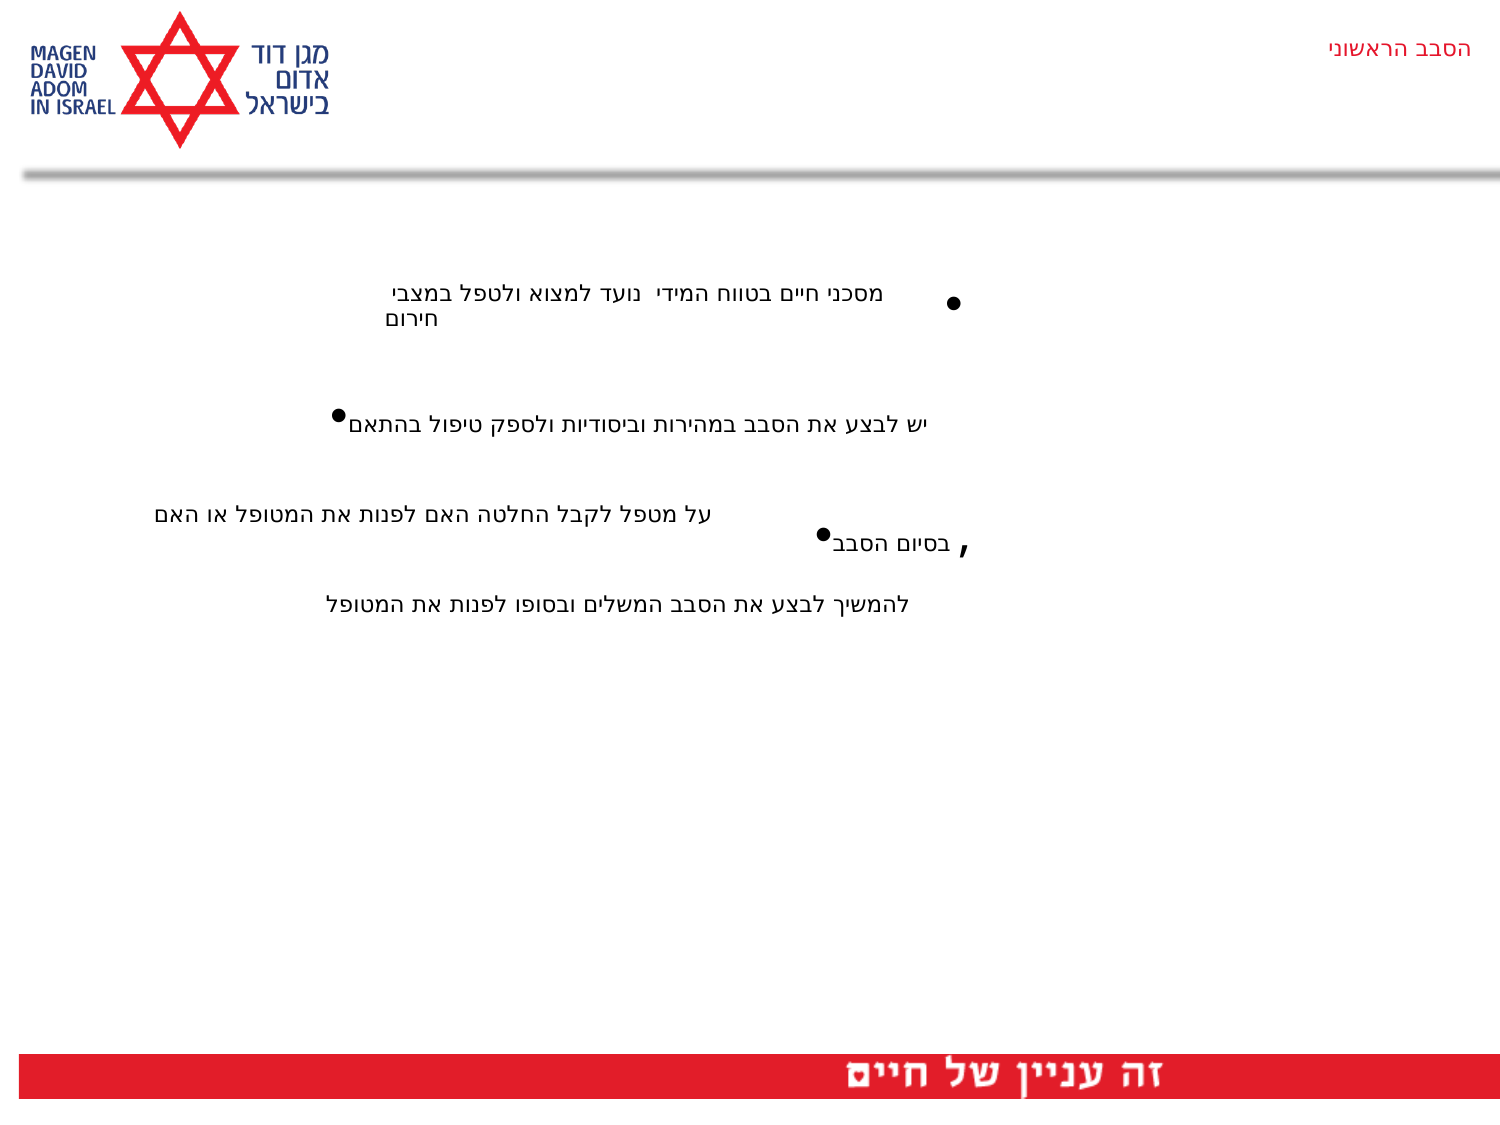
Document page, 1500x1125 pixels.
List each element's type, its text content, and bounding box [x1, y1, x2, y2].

table_header הסבב הראשוני [745, 4, 1495, 155]
table_header מסכני חיים בטווח המידי נועד למצוא ולטפל במצבי חירום [185, 270, 934, 339]
table_header • [935, 270, 1500, 339]
picture [24, 7, 334, 149]
picture [18, 161, 1500, 188]
picture [18, 1054, 1500, 1099]
table_header •בסיום הסבב , [814, 491, 1500, 561]
table_header על מטפל לקבל החלטה האם לפנות את המטופל או האם [64, 491, 814, 561]
text •יש לבצע את הסבב במהירות וביסודיות ולספק טיפול בהתאם [330, 387, 1500, 444]
table_header [0, 4, 745, 155]
text להמשיך לבצע את הסבב המשלים ובסופו לפנות את המטופל [325, 592, 1500, 618]
